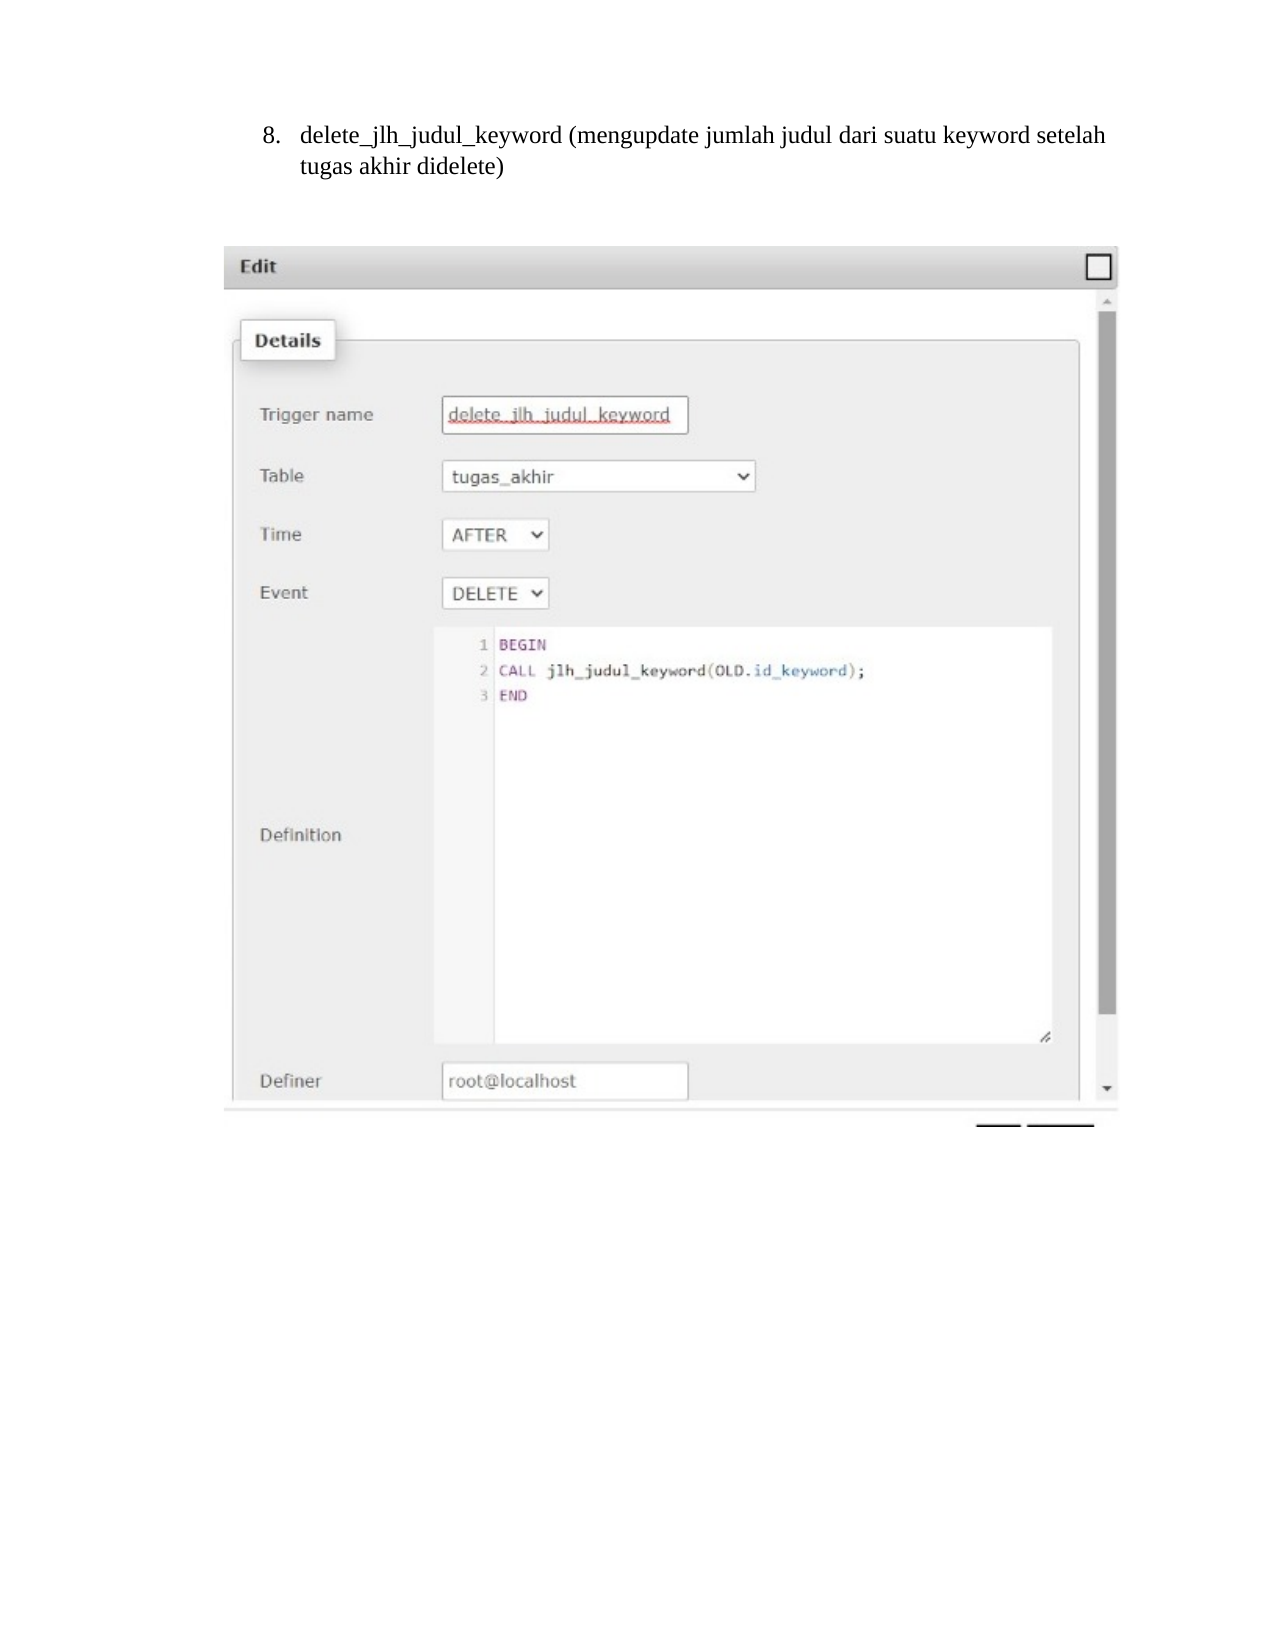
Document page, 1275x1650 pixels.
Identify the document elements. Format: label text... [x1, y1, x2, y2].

list delete_jlh_judul_keyword (mengupdate jumlah judul dari suatu keyword setelah tugas akhir didelete) [262, 120, 1125, 179]
picture [223, 246, 1121, 1127]
